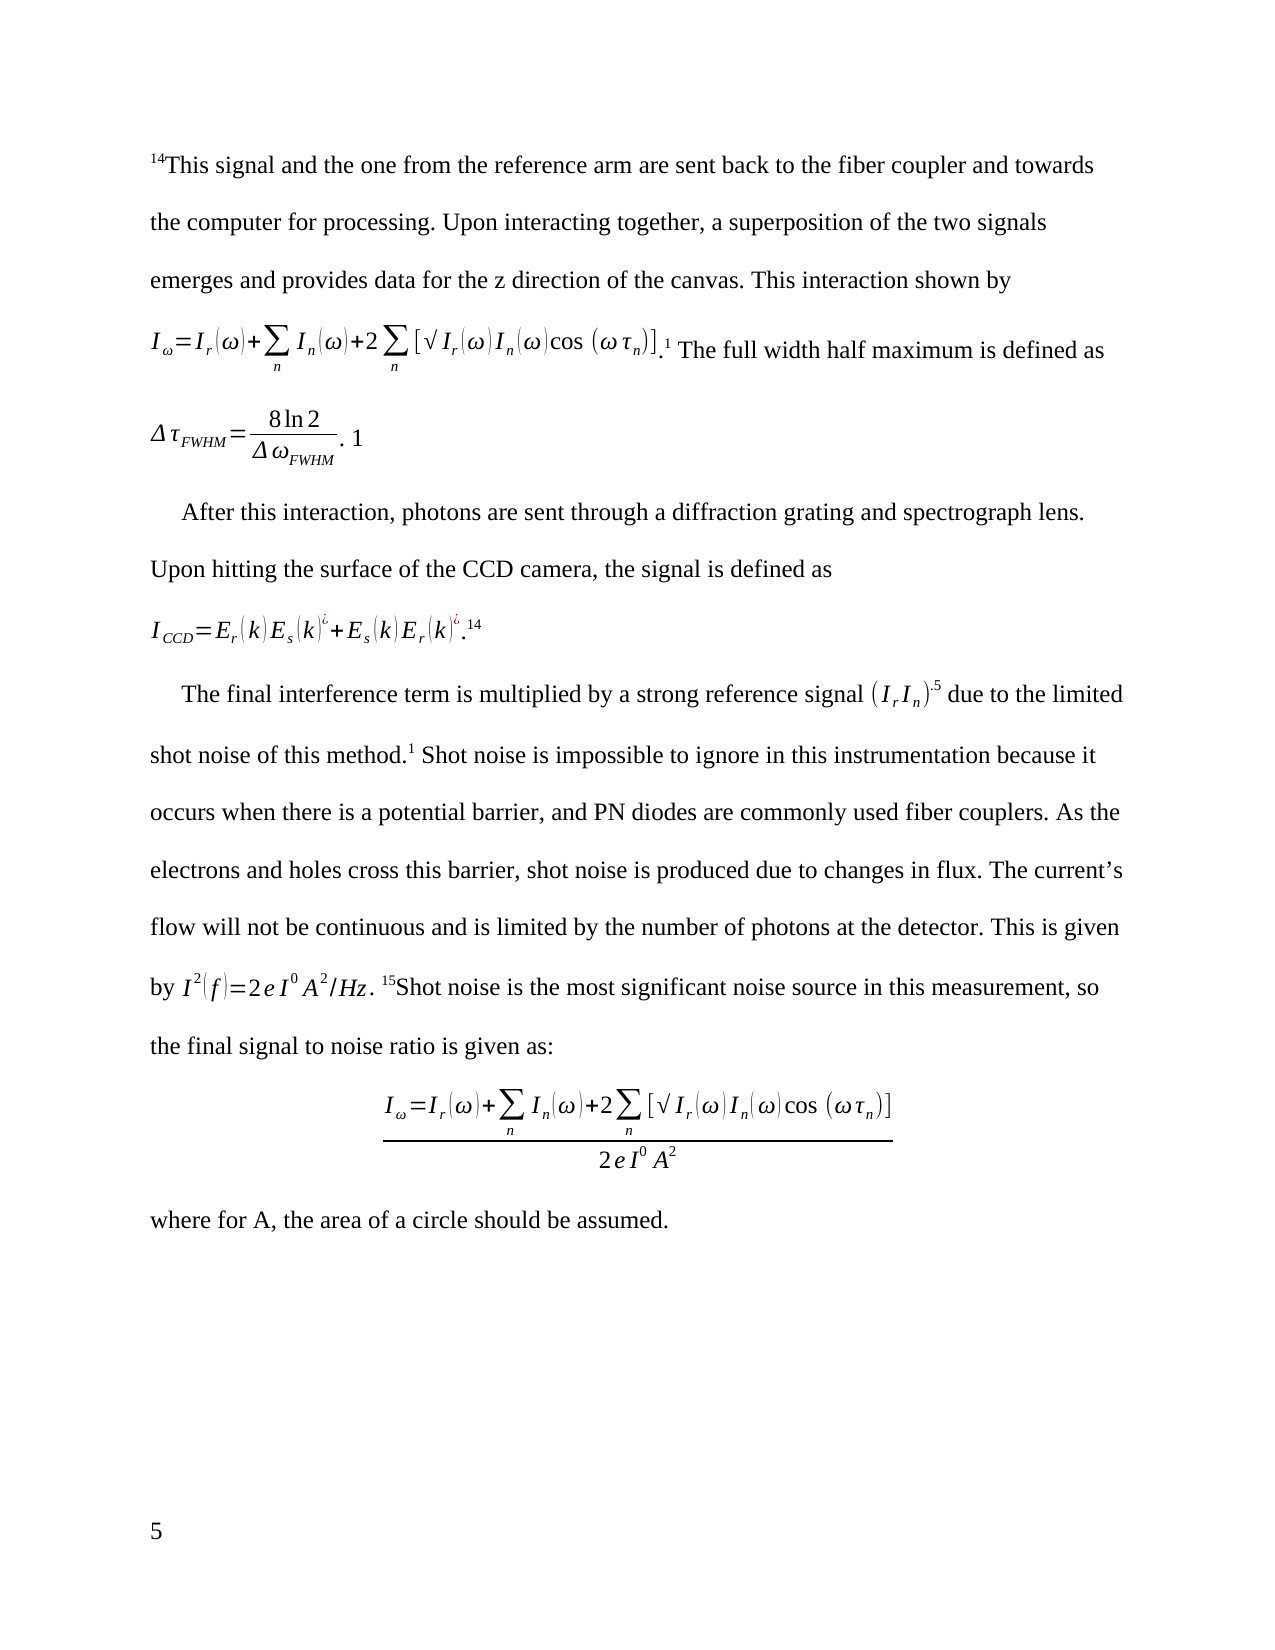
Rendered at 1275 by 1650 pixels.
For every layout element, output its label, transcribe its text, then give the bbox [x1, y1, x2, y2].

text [150, 150, 1125, 468]
text The final interference term is multiplied by a strong reference signal due to the limited shot noise of this method. Shot noise is impossible to ignore in this instrumentation because it occurs when there is a potential barrier, and PN diodes are commonly used fiber couplers. As the electrons and holes cross this barrier, shot noise is produced due to changes in flux. The current’s flow will not be continuous and is limited by the number of photons at the detector. This is given by . Shot noise is the most significant noise source in this measurement, so the final signal to noise ratio is given as: [150, 676, 1125, 1060]
text After this interaction, photons are sent through a diffraction grating and spectrograph lens. Upon hitting the surface of the CCD camera, the signal is defined as . [150, 497, 1125, 647]
text where for A, the area of a circle should be assumed. [150, 1205, 1125, 1233]
